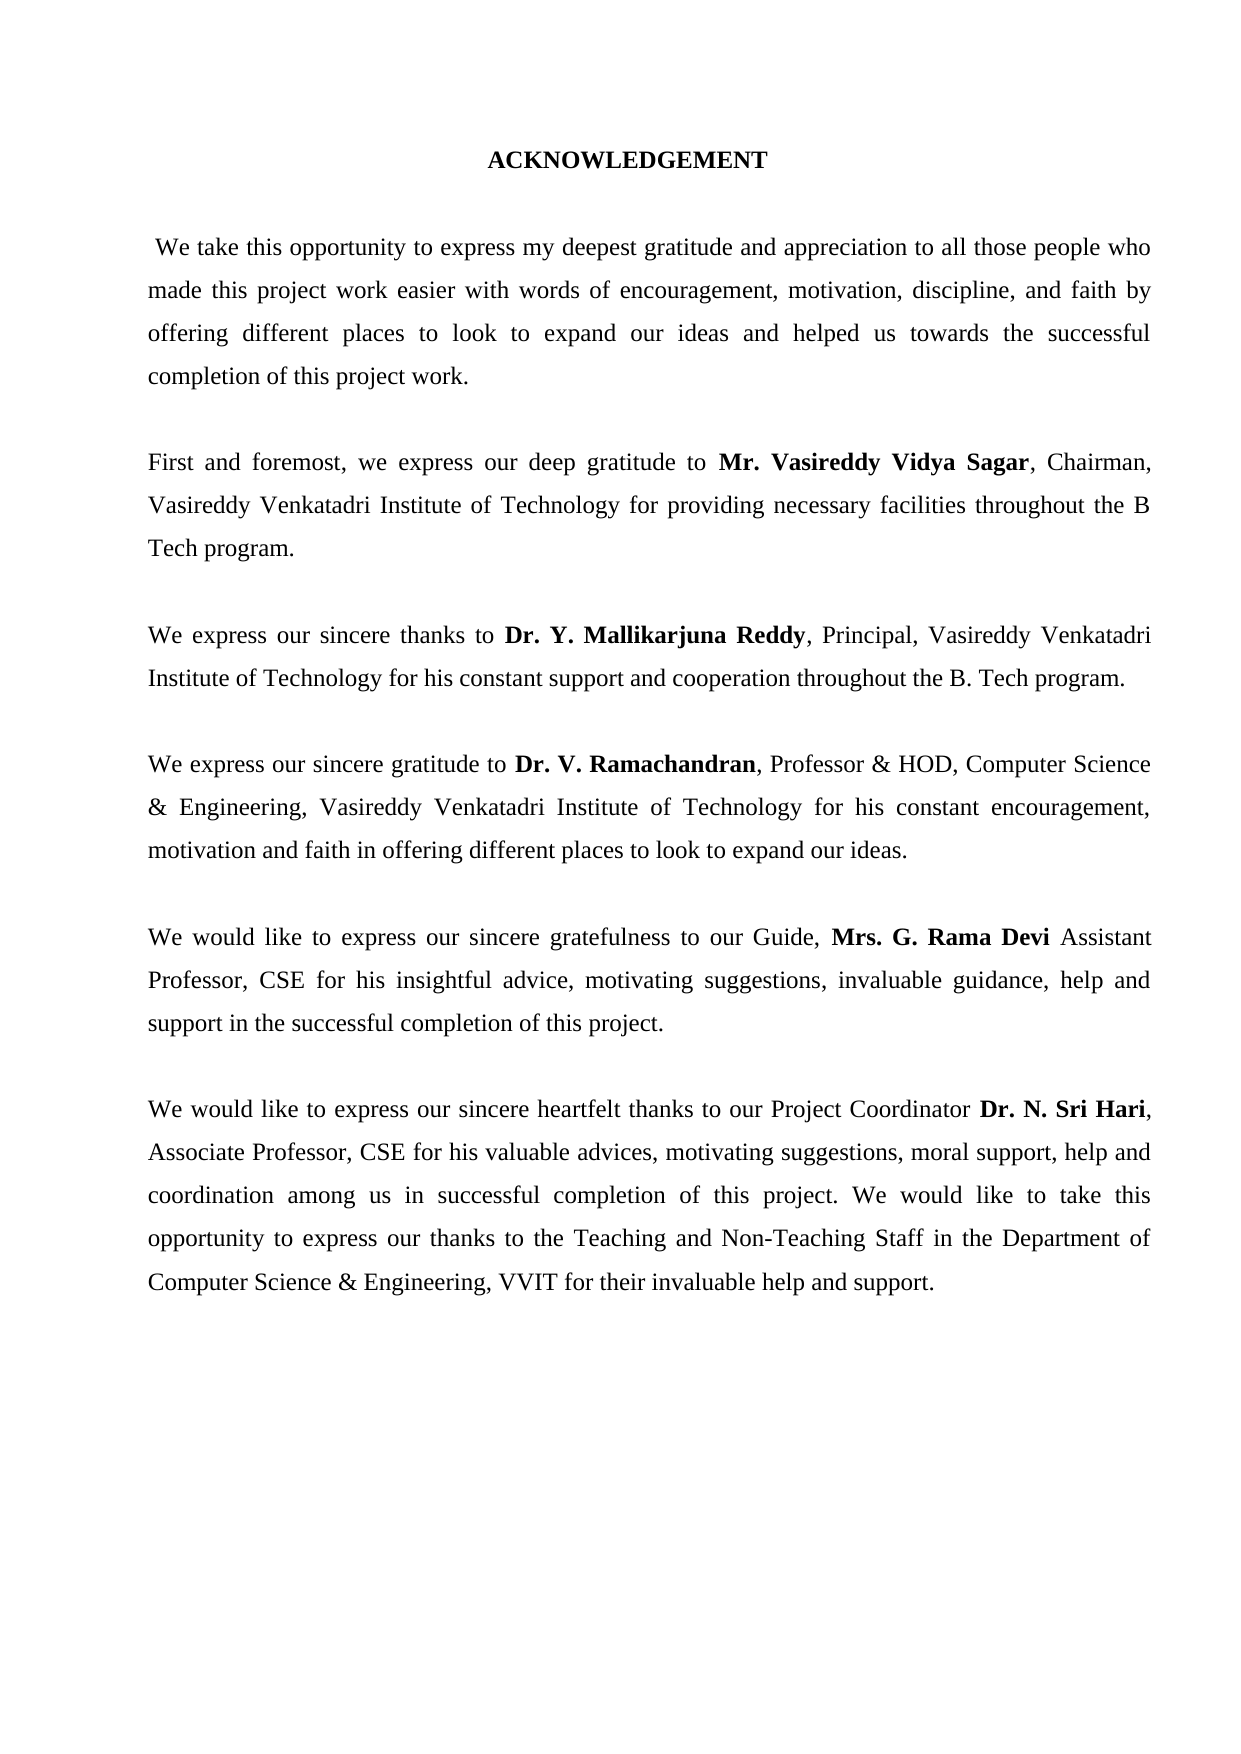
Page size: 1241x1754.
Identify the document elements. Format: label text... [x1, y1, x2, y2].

text We take this opportunity to express my deepest gratitude and appreciation to all those people who made this project work easier with words of encouragement, motivation, discipline, and faith by offering different places to look to expand our ideas and helped us towards the successful completion of this project work. [148, 232, 1152, 390]
text We express our sincere gratitude to Dr. V. Ramachandran, Professor & HOD, Computer Science & Engineering, Vasireddy Venkatadri Institute of Technology for his constant encouragement, motivation and faith in offering different places to look to expand our ideas. [148, 749, 1152, 864]
text First and foremost, we express our deep gratitude to Mr. Vasireddy Vidya Sagar, Chairman, Vasireddy Venkatadri Institute of Technology for providing necessary facilities throughout the B Tech program. [148, 447, 1152, 562]
text We would like to express our sincere gratefulness to our Guide, Mrs. G. Rama Devi Assistant Professor, CSE for his insightful advice, motivating suggestions, invaluable guidance, help and support in the successful completion of this project. [148, 922, 1152, 1037]
text We express our sincere thanks to Dr. Y. Mallikarjuna Reddy, Principal, Vasireddy Venkatadri Institute of Technology for his constant support and cooperation throughout the B. Tech program. [148, 620, 1152, 692]
text ACKNOWLEDGEMENT [59, 145, 1196, 174]
text We would like to express our sincere heartfelt thanks to our Project Coordinator Dr. N. Sri Hari, Associate Professor, CSE for his valuable advices, motivating suggestions, moral support, help and coordination among us in successful completion of this project. We would like to take this opportunity to express our thanks to the Teaching and Non-Teaching Staff in the Department of Computer Science & Engineering, VVIT for their invaluable help and support. [148, 1094, 1152, 1295]
